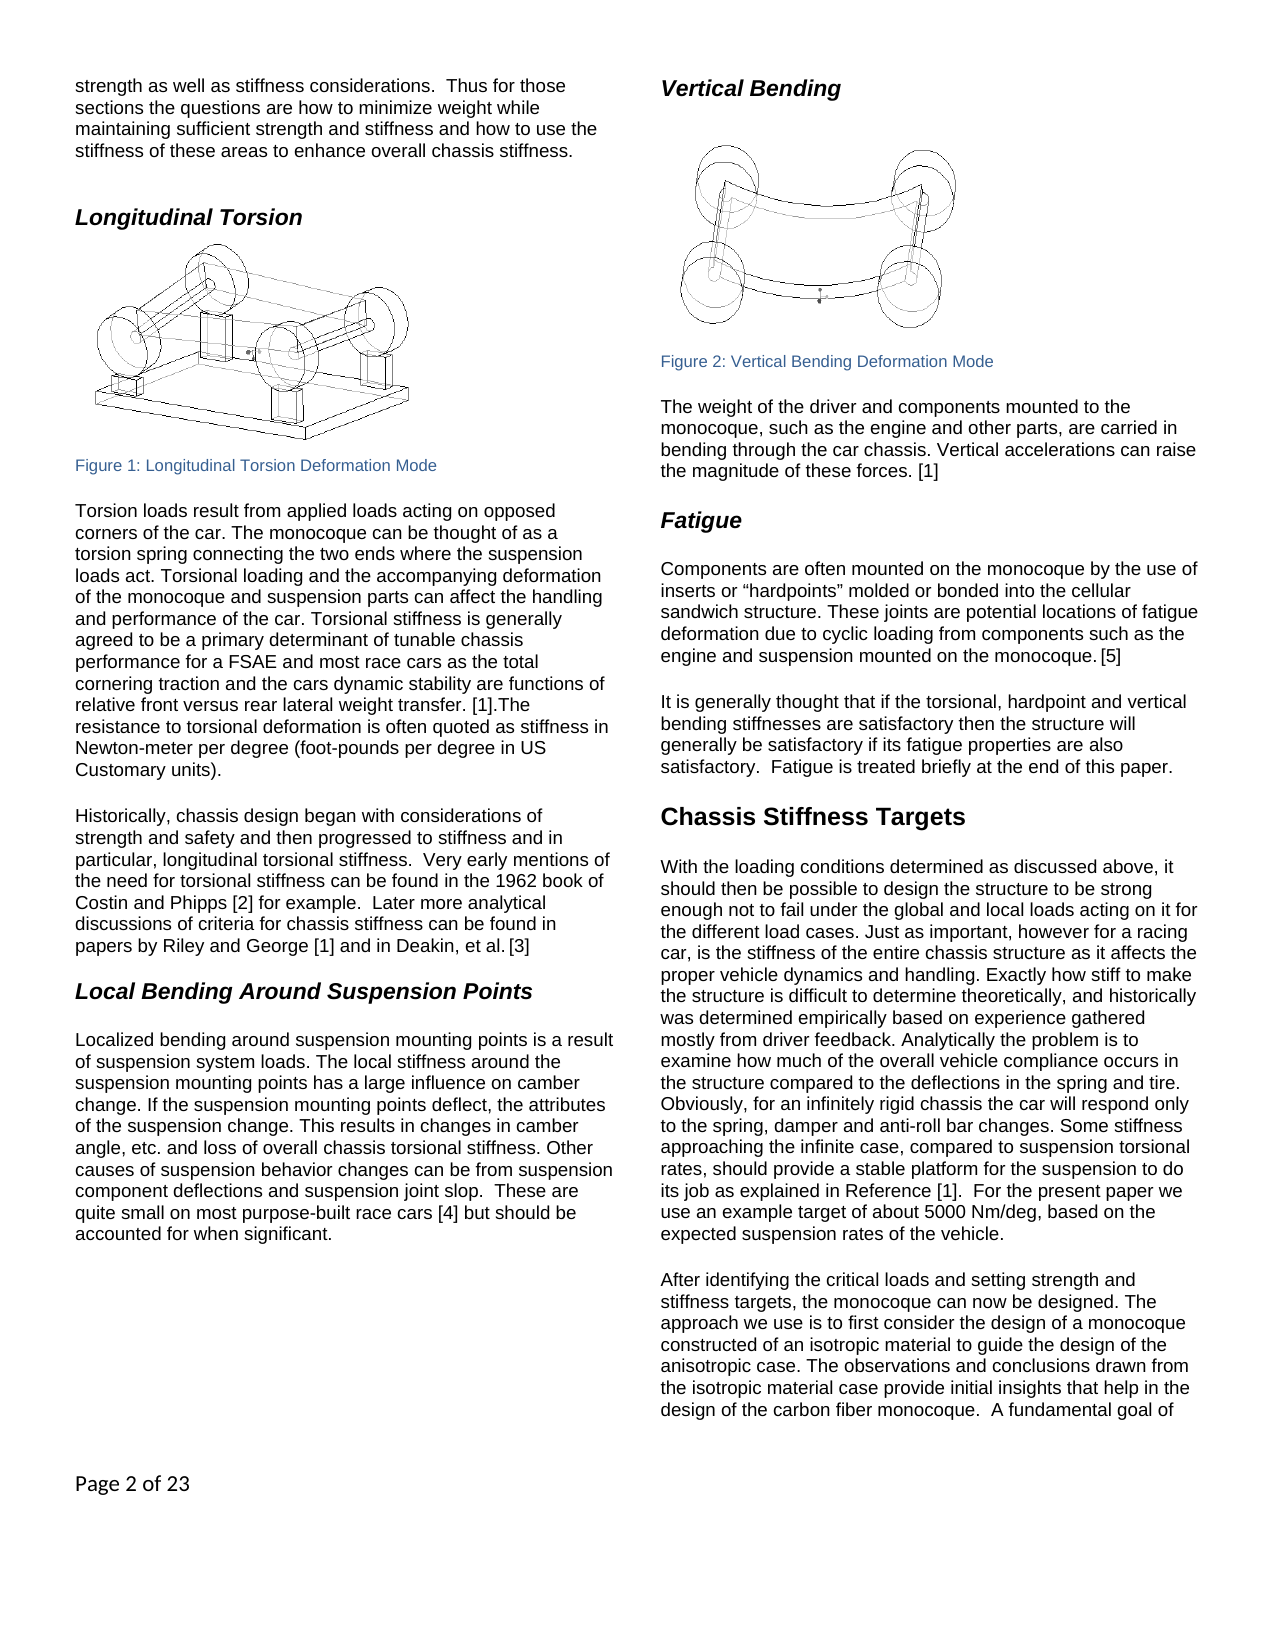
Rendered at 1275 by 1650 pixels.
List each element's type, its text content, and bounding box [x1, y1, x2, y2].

text Longitudinal Torsion [75, 204, 614, 231]
text With the loading conditions determined as discussed above, it should then be possible to design the structure to be strong enough not to fail under the global and local loads acting on it for the different load cases. Just as important, however for a racing car, is the stiffness of the entire chassis structure as it affects the proper vehicle dynamics and handling. Exactly how stiff to make the structure is difficult to determine theoretically, and historically was determined empirically based on experience gathered mostly from driver feedback. Analytically the problem is to examine how much of the overall vehicle compliance occurs in the structure compared to the deflections in the spring and tire. Obviously, for an infinitely rigid chassis the car will respond only to the spring, damper and anti-roll bar changes. Some stiffness approaching the infinite case, compared to suspension torsional rates, should provide a stable platform for the suspension to do its job as explained in Reference [1]. For the present paper we use an example target of about 5000 Nm/deg, based on the expected suspension rates of the vehicle. [660, 856, 1200, 1244]
text Figure 2: Vertical Bending Deformation Mode [660, 351, 1200, 371]
text Torsion loads result from applied loads acting on opposed corners of the car. The monocoque can be thought of as a torsion spring connecting the two ends where the suspension loads act. Torsional loading and the accompanying deformation of the monocoque and suspension parts can affect the handling and performance of the car. Torsional stiffness is generally agreed to be a primary determinant of tunable chassis performance for a FSAE and most race cars as the total cornering traction and the cars dynamic stability are functions of relative front versus rear lateral weight transfer. [1].The resistance to torsional deformation is often quoted as stiffness in Newton-meter per degree (foot-pounds per degree in US Customary units). [75, 500, 614, 780]
text Vertical Bending [660, 75, 1200, 101]
text The weight of the driver and components mounted to the monocoque, such as the engine and other parts, are carried in bending through the car chassis. Vertical accelerations can raise the magnitude of these forces. [1] [660, 396, 1200, 482]
text Local Bending Around Suspension Points [75, 978, 614, 1004]
text It is generally thought that if the torsional, hardpoint and vertical bending stiffnesses are satisfactory then the structure will generally be satisfactory if its fatigue properties are also satisfactory. Fatigue is treated briefly at the end of this paper. [660, 691, 1200, 777]
text Localized bending around suspension mounting points is a result of suspension system loads. The local stiffness around the suspension mounting points has a large influence on camber change. If the suspension mounting points deflect, the attributes of the suspension change. This results in changes in camber angle, etc. and loss of overall chassis torsional stiffness. Other causes of suspension behavior changes can be from suspension component deflections and suspension joint slop. These are quite small on most purpose-built race cars [4] but should be accounted for when significant. [75, 1029, 614, 1245]
text Fatigue [660, 507, 1200, 533]
text Figure 1: Longitudinal Torsion Deformation Mode [75, 456, 614, 475]
text Historically, chassis design began with considerations of strength and safety and then progressed to stiffness and in particular, longitudinal torsional stiffness. Very early mentions of the need for torsional stiffness can be found in the 1962 book of Costin and Phipps [2] for example. Later more analytical discussions of criteria for chassis stiffness can be found in papers by Riley and George [1] and in Deakin, et al. [3] [75, 805, 614, 956]
text Chassis Stiffness Targets [660, 802, 1200, 831]
text Components are often mounted on the monocoque by the use of inserts or “hardpoints” molded or bonded into the cellular sandwich structure. These joints are potential locations of fatigue deformation due to cyclic loading from components such as the engine and suspension mounted on the monocoque. [5] [660, 558, 1200, 666]
